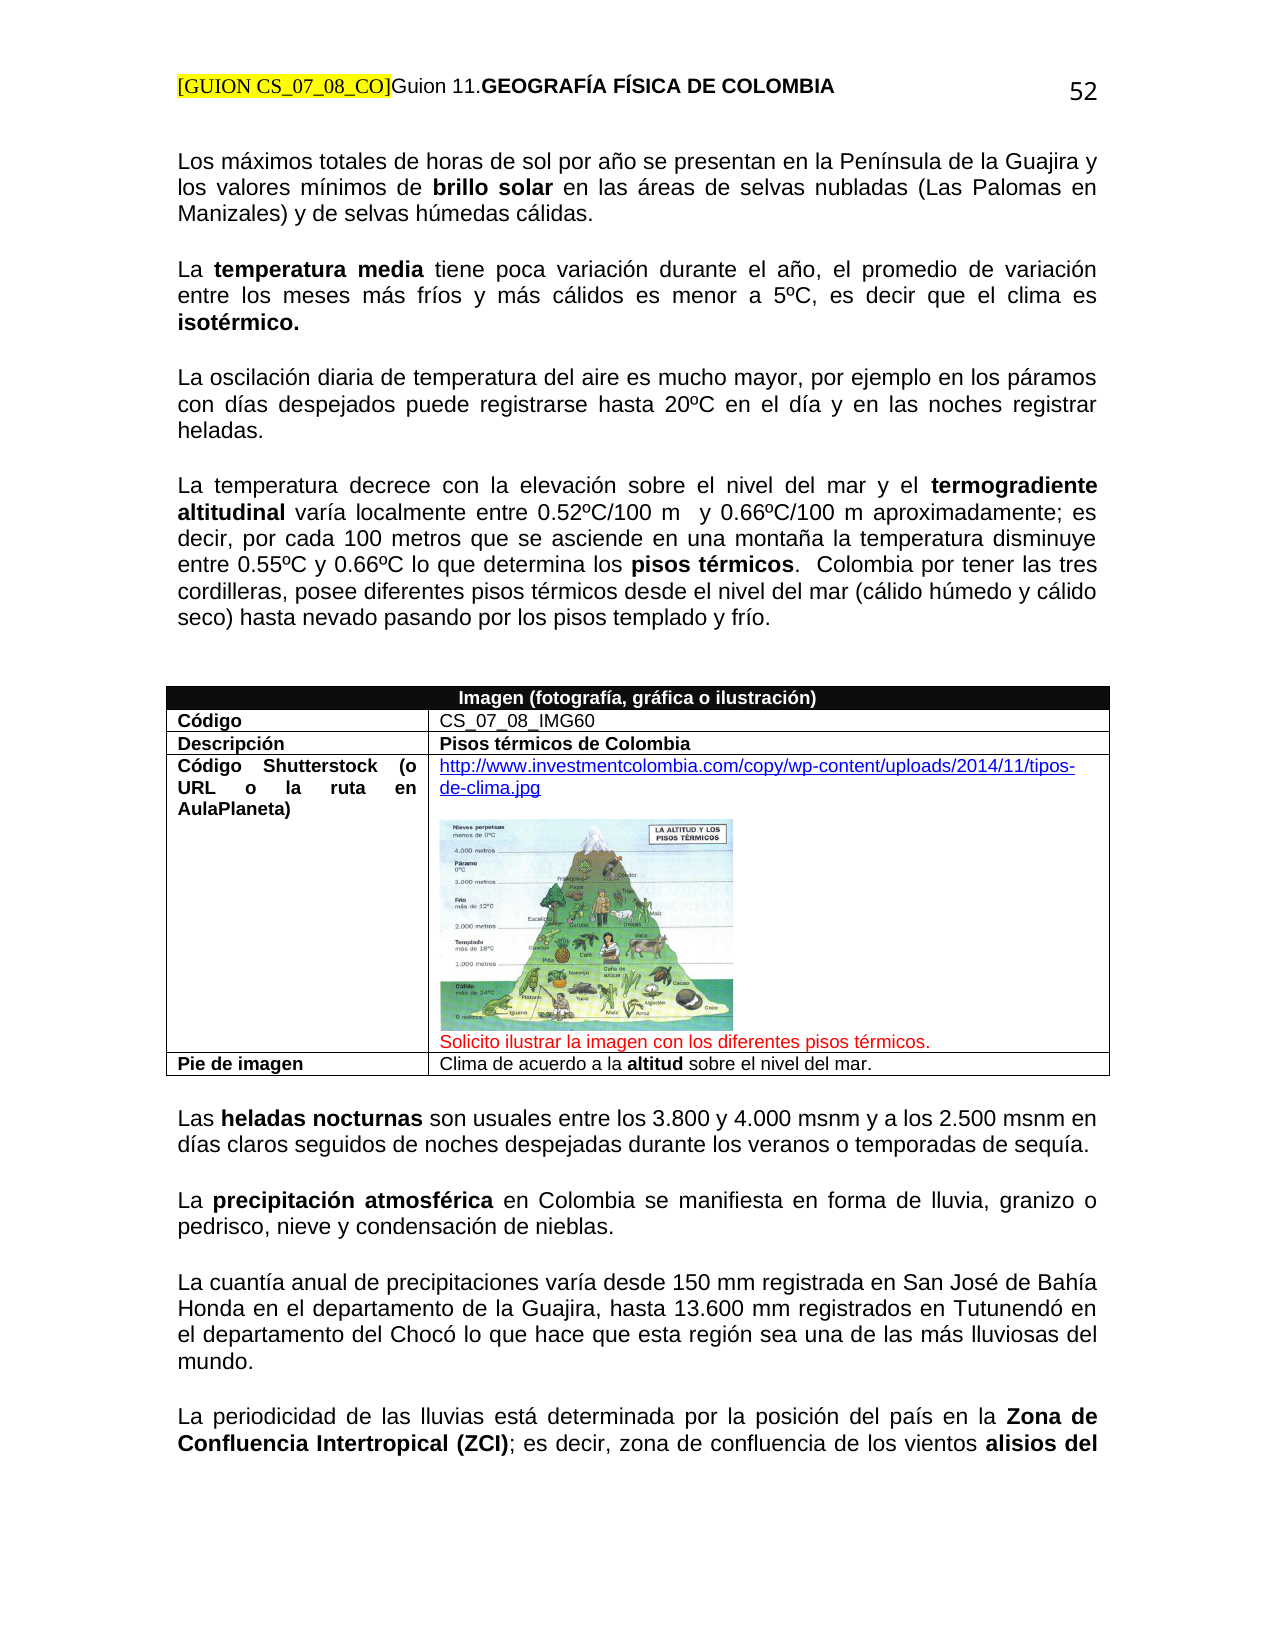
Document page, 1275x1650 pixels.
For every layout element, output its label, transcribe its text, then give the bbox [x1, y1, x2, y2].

text La temperatura decrece con la elevación sobre el nivel del mar y el termogradiente altitudinal varía localmente entre 0.52ºC/100 m y 0.66ºC/100 m aproximadamente; es decir, por cada 100 metros que se asciende en una montaña la temperatura disminuye entre 0.55ºC y 0.66ºC lo que determina los pisos térmicos. Colombia por tener las tres cordilleras, posee diferentes pisos térmicos desde el nivel del mar (cálido húmedo y cálido seco) hasta nevado pasando por los pisos templado y frío. [177, 472, 1098, 631]
table_cell CS_07_08_IMG60 [429, 710, 1109, 731]
table_cell Pisos térmicos de Colombia [429, 732, 1109, 754]
table_cell Código [167, 710, 428, 731]
text La precipitación atmosférica en Colombia se manifiesta en forma de lluvia, granizo o pedrisco, nieve y condensación de nieblas. [177, 1187, 1098, 1239]
text La cuantía anual de precipitaciones varía desde 150 mm registrada en San José de Bahía Honda en el departamento de la Guajira, hasta 13.600 mm registrados en Tutunendó en el departamento del Chocó lo que hace que esta región sea una de las más lluviosas del mundo. [177, 1269, 1098, 1374]
text Los máximos totales de horas de sol por año se presentan en la Península de la Guajira y los valores mínimos de brillo solar en las áreas de selvas nubladas (Las Palomas en Manizales) y de selvas húmedas cálidas. [177, 148, 1098, 227]
table_cell Código Shutterstock (o URL o la ruta en AulaPlaneta) [167, 755, 428, 1052]
table_cell Clima de acuerdo a la altitud sobre el nivel del mar. [429, 1053, 1109, 1075]
table_cell Pie de imagen [167, 1053, 428, 1075]
text La temperatura media tiene poca variación durante el año, el promedio de variación entre los meses más fríos y más cálidos es menor a 5ºC, es decir que el clima es isotérmico. [177, 256, 1098, 335]
table_cell Descripción [167, 732, 428, 754]
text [177, 1403, 1098, 1456]
picture [439, 819, 734, 1031]
text La oscilación diaria de temperatura del aire es mucho mayor, por ejemplo en los páramos con días despejados puede registrarse hasta 20ºC en el día y en las noches registrar heladas. [177, 364, 1098, 443]
text Las heladas nocturnas son usuales entre los 3.800 y 4.000 msnm y a los 2.500 msnm en días claros seguidos de noches despejadas durante los veranos o temporadas de sequía. [177, 1105, 1098, 1158]
table_header Imagen (fotografía, gráfica o ilustración) [167, 687, 1109, 709]
table_cell http://www.investmentcolombia.com/copy/wp-content/uploads/2014/11/tipos-de-clima.jpg Solicito ilustrar la imagen con los diferentes pisos térmicos. [429, 755, 1109, 1052]
